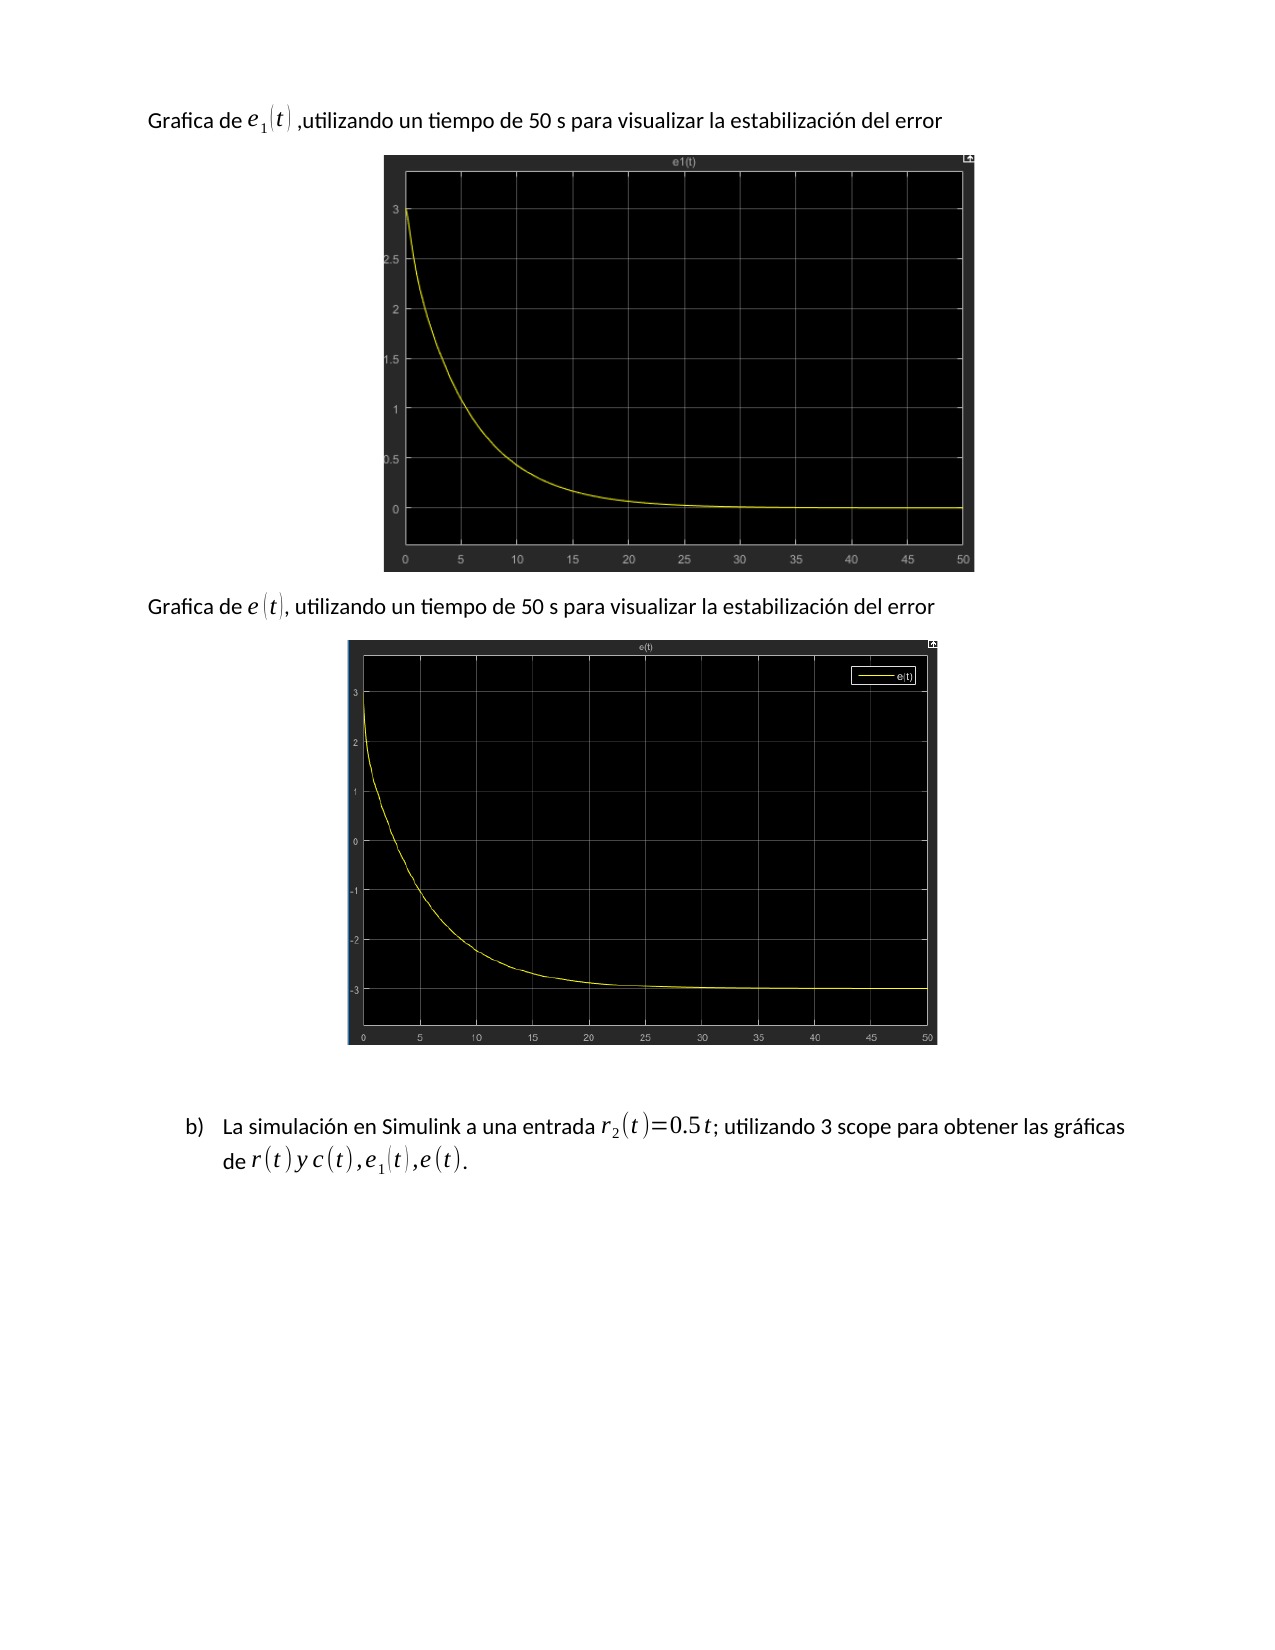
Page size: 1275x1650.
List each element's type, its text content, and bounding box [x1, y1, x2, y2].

text Grafica de ,utilizando un tiempo de 50 s para visualizar la estabilización del error [148, 103, 1137, 136]
text Grafica de , utilizando un tiempo de 50 s para visualizar la estabilización del error [148, 591, 1137, 621]
picture [383, 155, 975, 572]
picture [347, 640, 938, 1045]
list La simulación en Simulink a una entrada ; utilizando 3 scope para obtener las gráficas de . [185, 1110, 1137, 1177]
